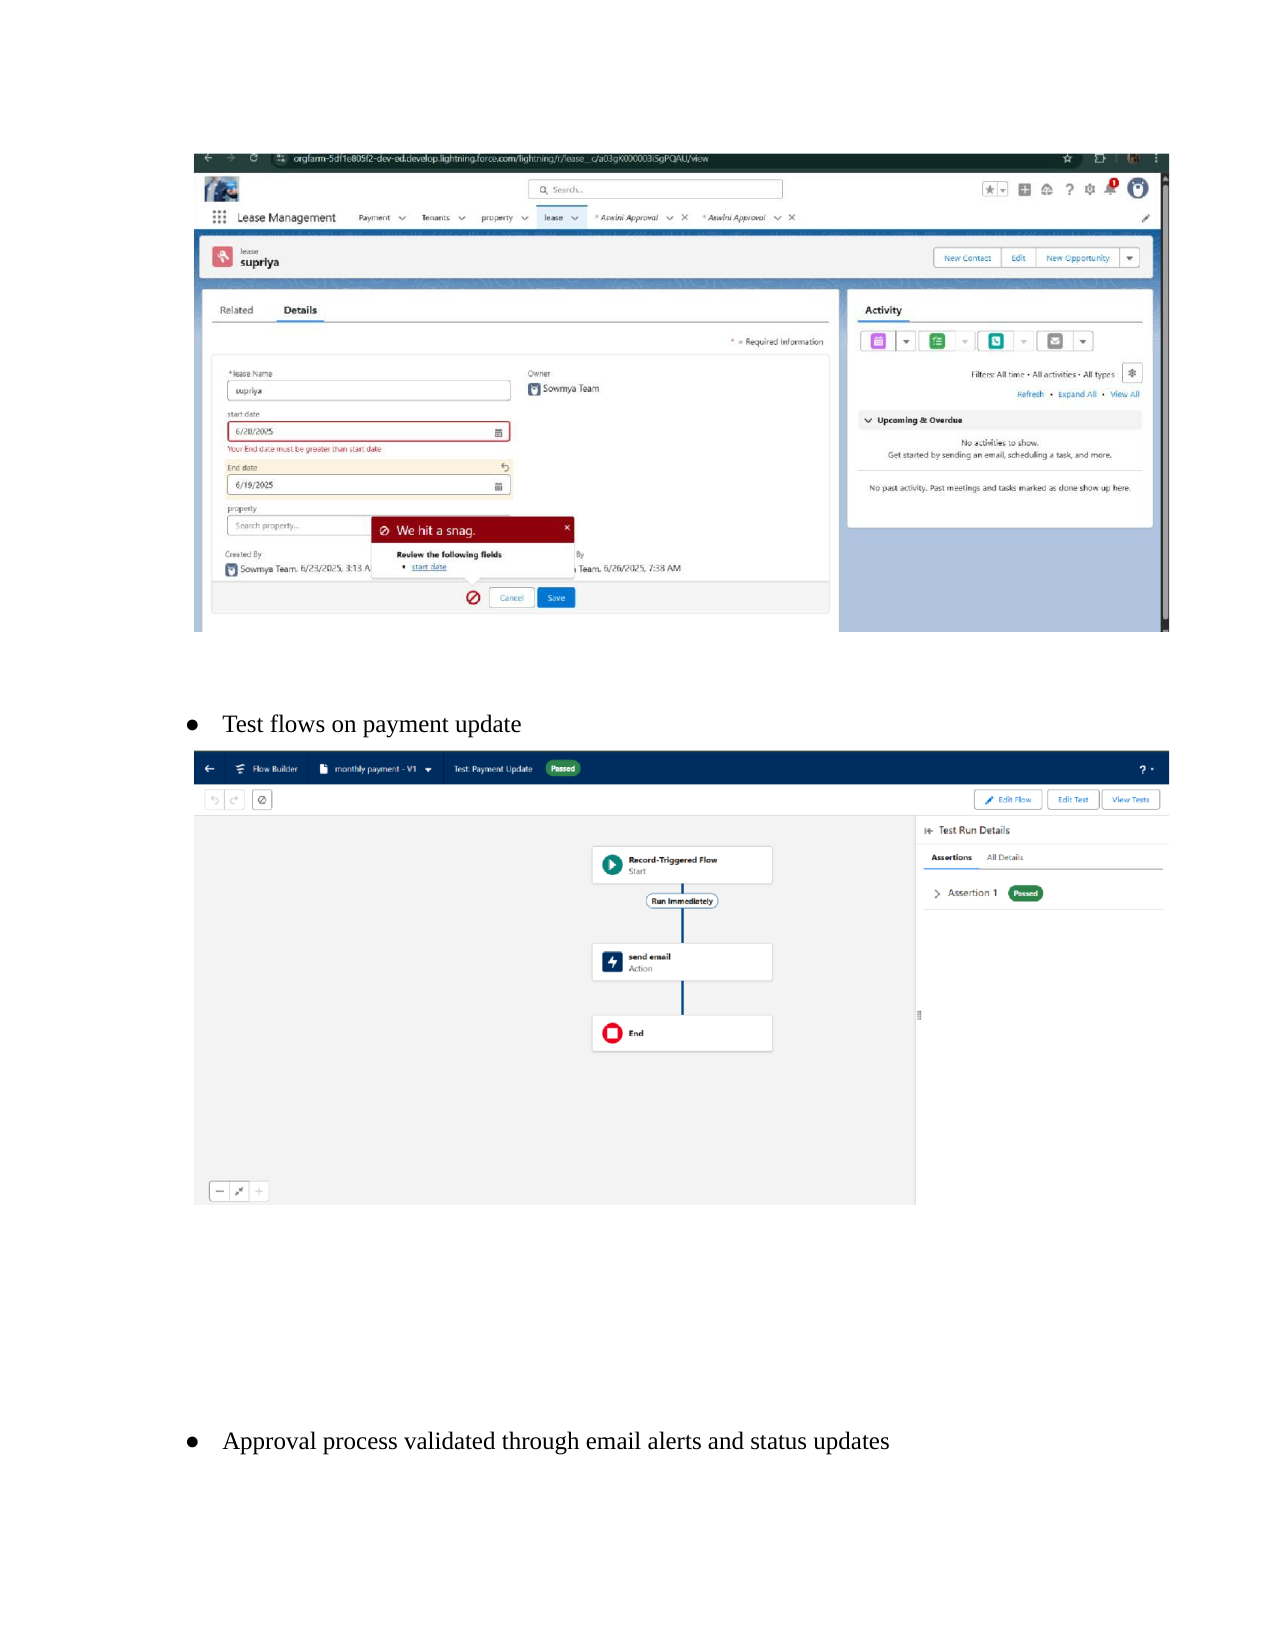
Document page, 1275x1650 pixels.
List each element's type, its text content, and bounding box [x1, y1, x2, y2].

list Test flows on payment update [184, 709, 1168, 737]
picture [193, 153, 1170, 632]
list Approval process validated through email alerts and status updates [184, 1426, 1168, 1455]
picture [193, 750, 1170, 1205]
